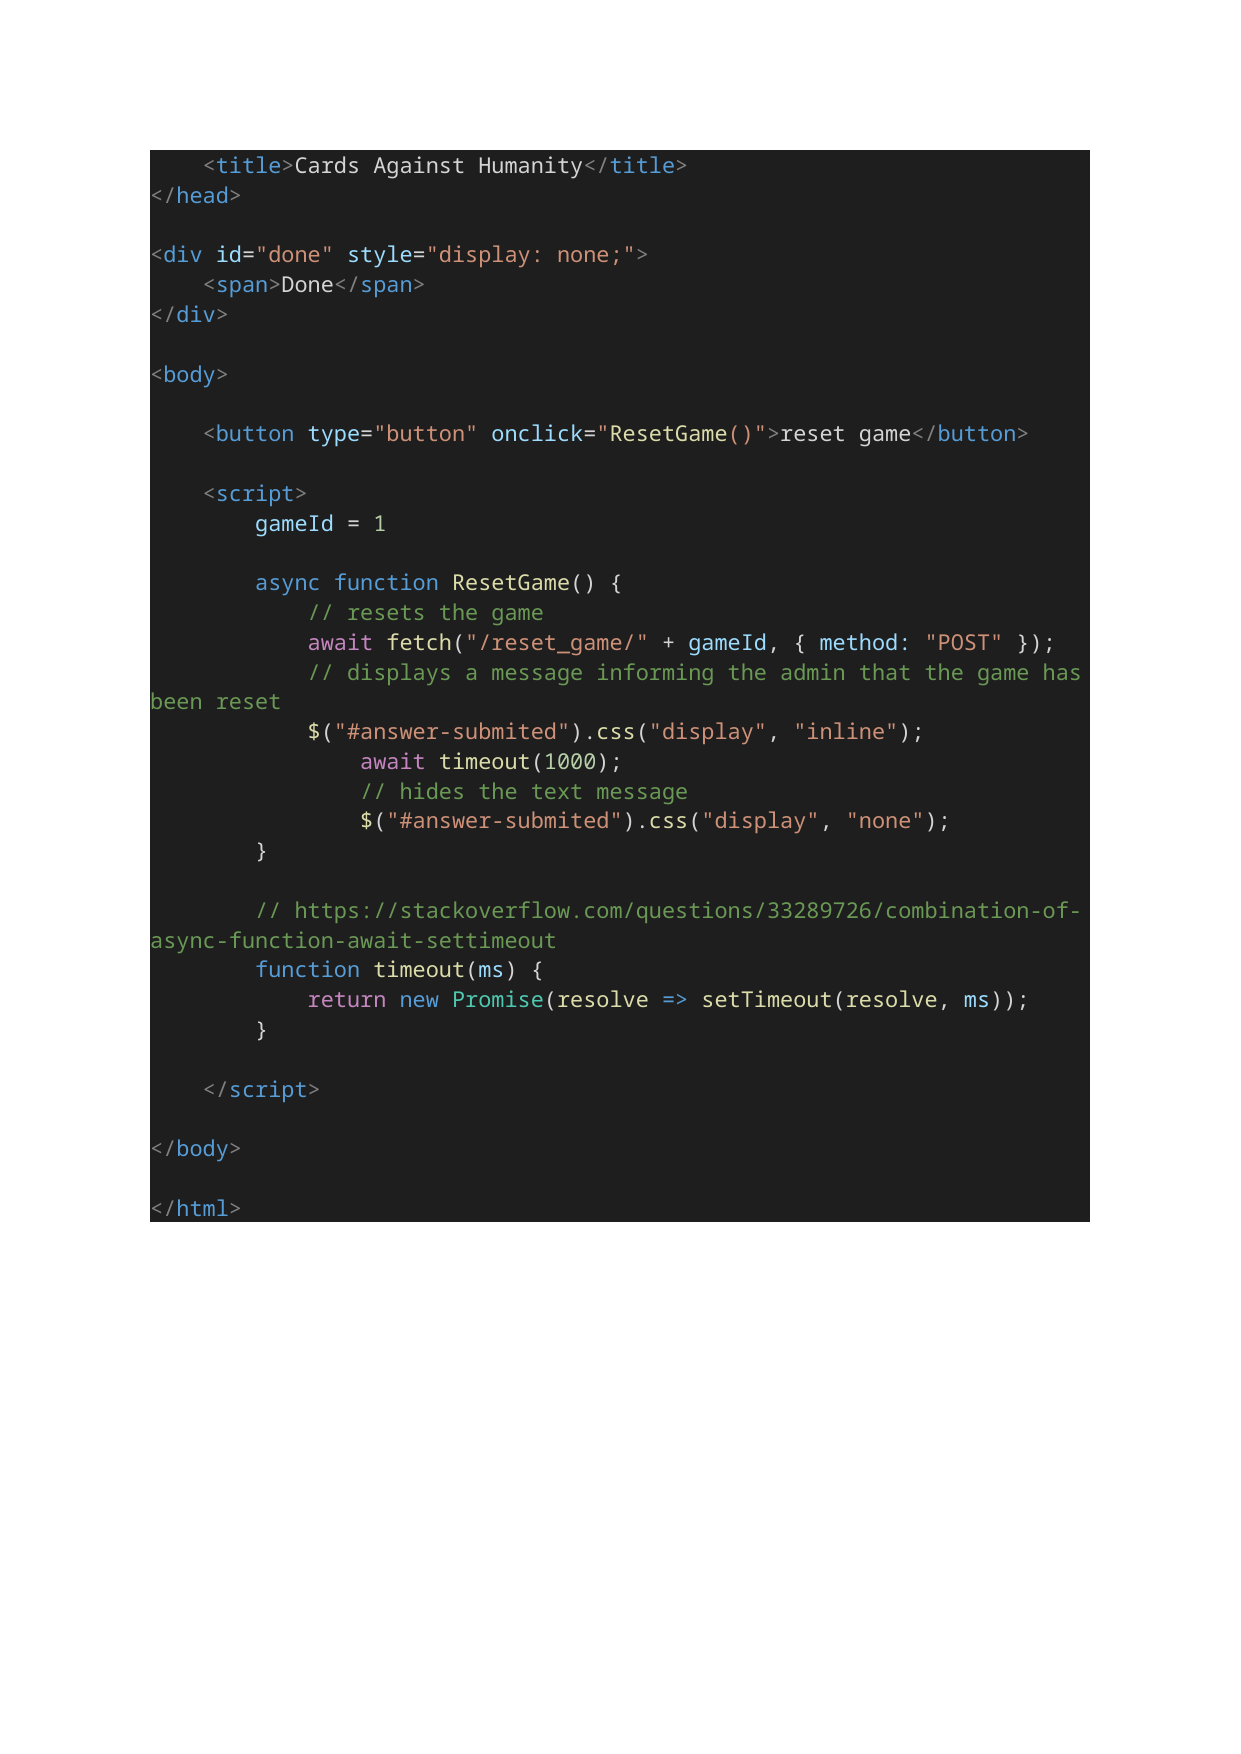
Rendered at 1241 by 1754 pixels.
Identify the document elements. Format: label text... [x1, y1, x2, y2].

text </body> [150, 1133, 1090, 1163]
text <body> [150, 358, 1090, 388]
text <script> [150, 478, 1090, 507]
text </script> [150, 1073, 1090, 1103]
text // displays a message informing the admin that the game has been reset [150, 656, 1090, 716]
text } [150, 835, 1090, 865]
text <div id="done" style="display: none;"> [150, 239, 1090, 269]
text function timeout(ms) { [150, 954, 1090, 984]
text </head> [150, 180, 1090, 209]
text } [150, 1014, 1090, 1044]
text $("#answer-submited").css("display", "inline"); [150, 716, 1090, 746]
text <button type="button" onclick="ResetGame()">reset game</button> [150, 418, 1090, 448]
text </div> [150, 299, 1090, 329]
text </html> [150, 1193, 1090, 1222]
text // hides the text message [150, 776, 1090, 805]
text async function ResetGame() { [150, 567, 1090, 597]
text <span>Done</span> [150, 269, 1090, 299]
text // https://stackoverflow.com/questions/33289726/combination-of-async-function-await-settimeout [150, 895, 1090, 954]
text gameId = 1 [150, 507, 1090, 537]
text await timeout(1000); [150, 746, 1090, 776]
text await fetch("/reset_game/" + gameId, { method: "POST" }); [150, 627, 1090, 656]
text return new Promise(resolve => setTimeout(resolve, ms)); [150, 984, 1090, 1014]
text <title>Cards Against Humanity</title> [150, 150, 1090, 180]
text $("#answer-submited").css("display", "none"); [150, 805, 1090, 835]
text // resets the game [150, 597, 1090, 627]
